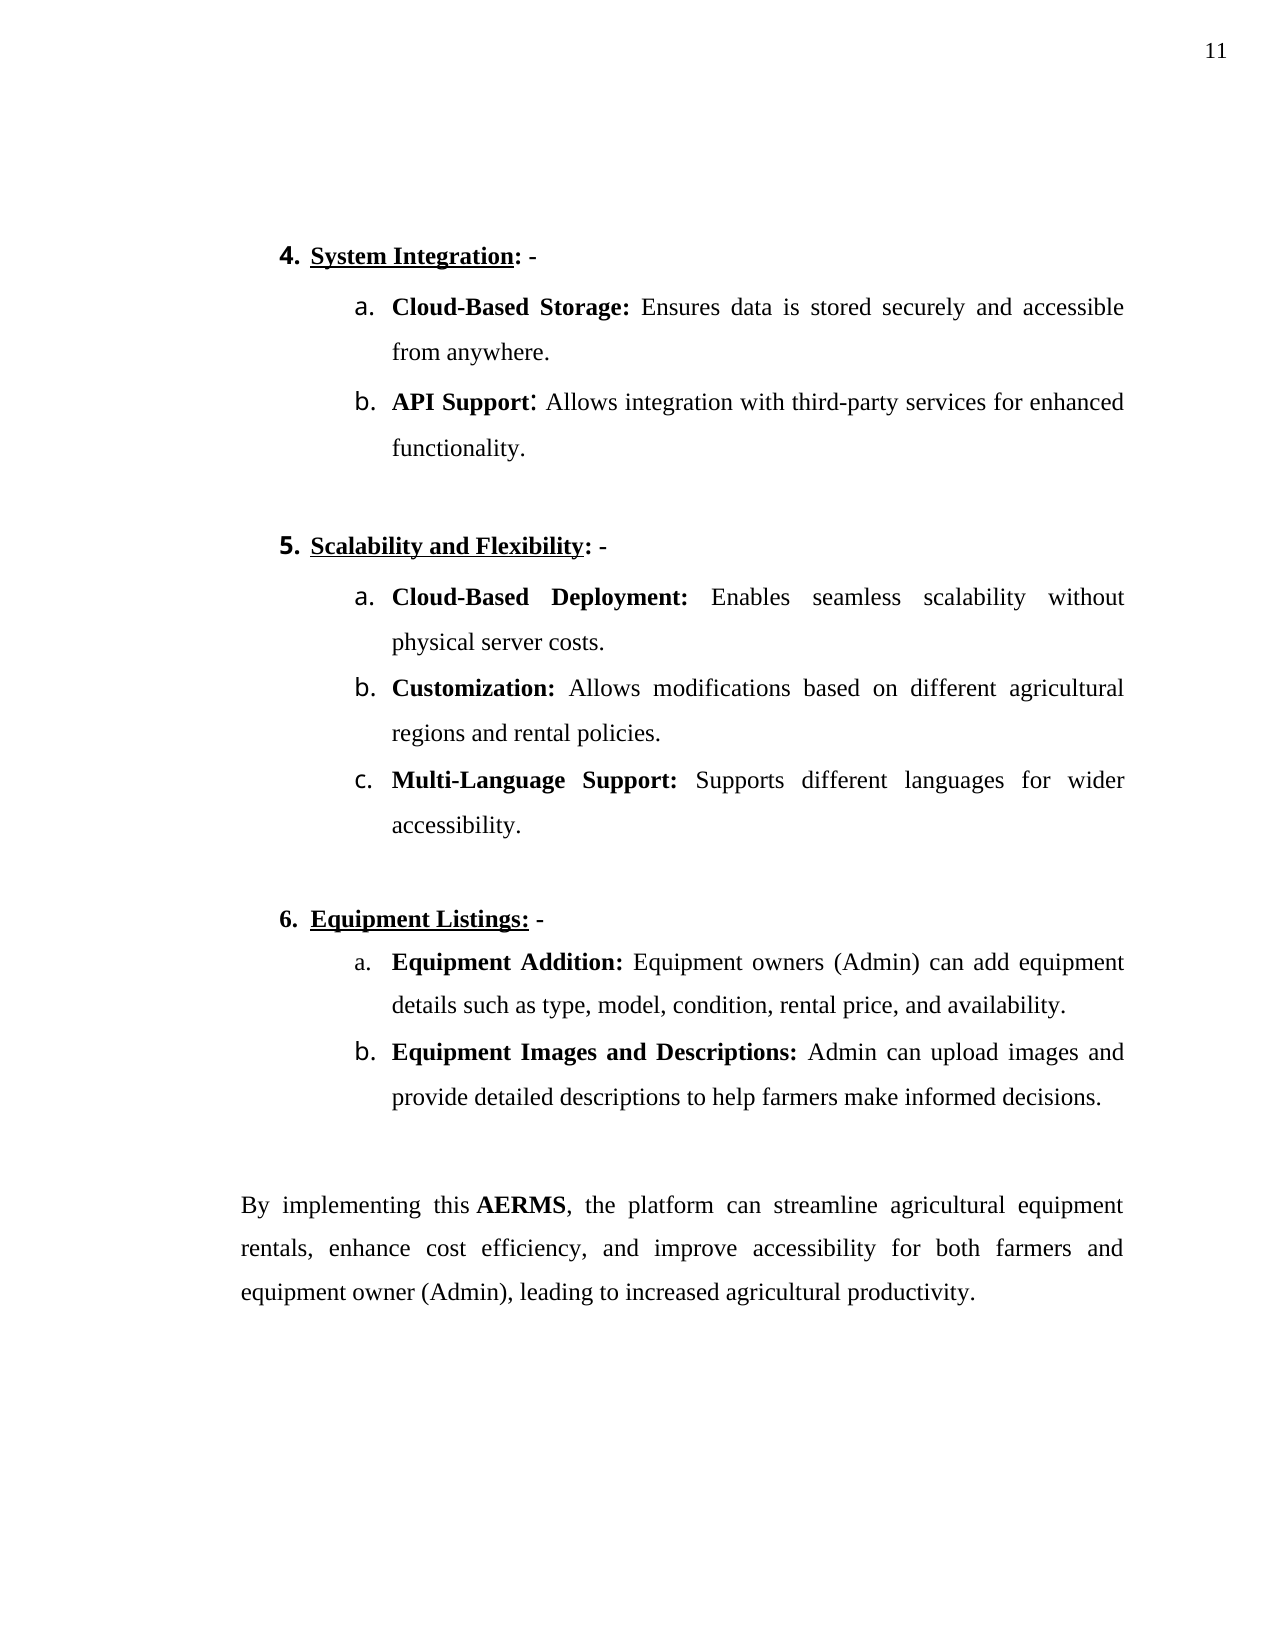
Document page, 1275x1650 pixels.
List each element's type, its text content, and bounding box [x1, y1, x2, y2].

list Equipment Listings: - [279, 904, 1125, 933]
list System Integration: - [279, 238, 1125, 272]
list Cloud-Based Deployment: Enables seamless scalability without physical server costs. [354, 578, 1125, 656]
list Customization: Allows modifications based on different agricultural regions and rental policies. [354, 670, 1125, 747]
list Multi-Language Support: Supports different languages for wider accessibility. [354, 762, 1125, 839]
list Equipment Addition: Equipment owners (Admin) can add equipment details such as type, model, condition, rental price, and availability. [354, 947, 1125, 1019]
list Cloud-Based Storage: Ensures data is stored securely and accessible from anywhere. [354, 289, 1125, 366]
list API Support: Allows integration with third-party services for enhanced functionality. [354, 381, 1125, 462]
list Equipment Images and Descriptions: Admin can upload images and provide detailed descriptions to help farmers make informed decisions. [354, 1033, 1125, 1111]
text By implementing this AERMS, the platform can streamline agricultural equipment rentals, enhance cost efficiency, and improve accessibility for both farmers and equipment owner (Admin), leading to increased agricultural productivity. [241, 1190, 1124, 1305]
list Scalability and Flexibility: - [279, 527, 1125, 561]
